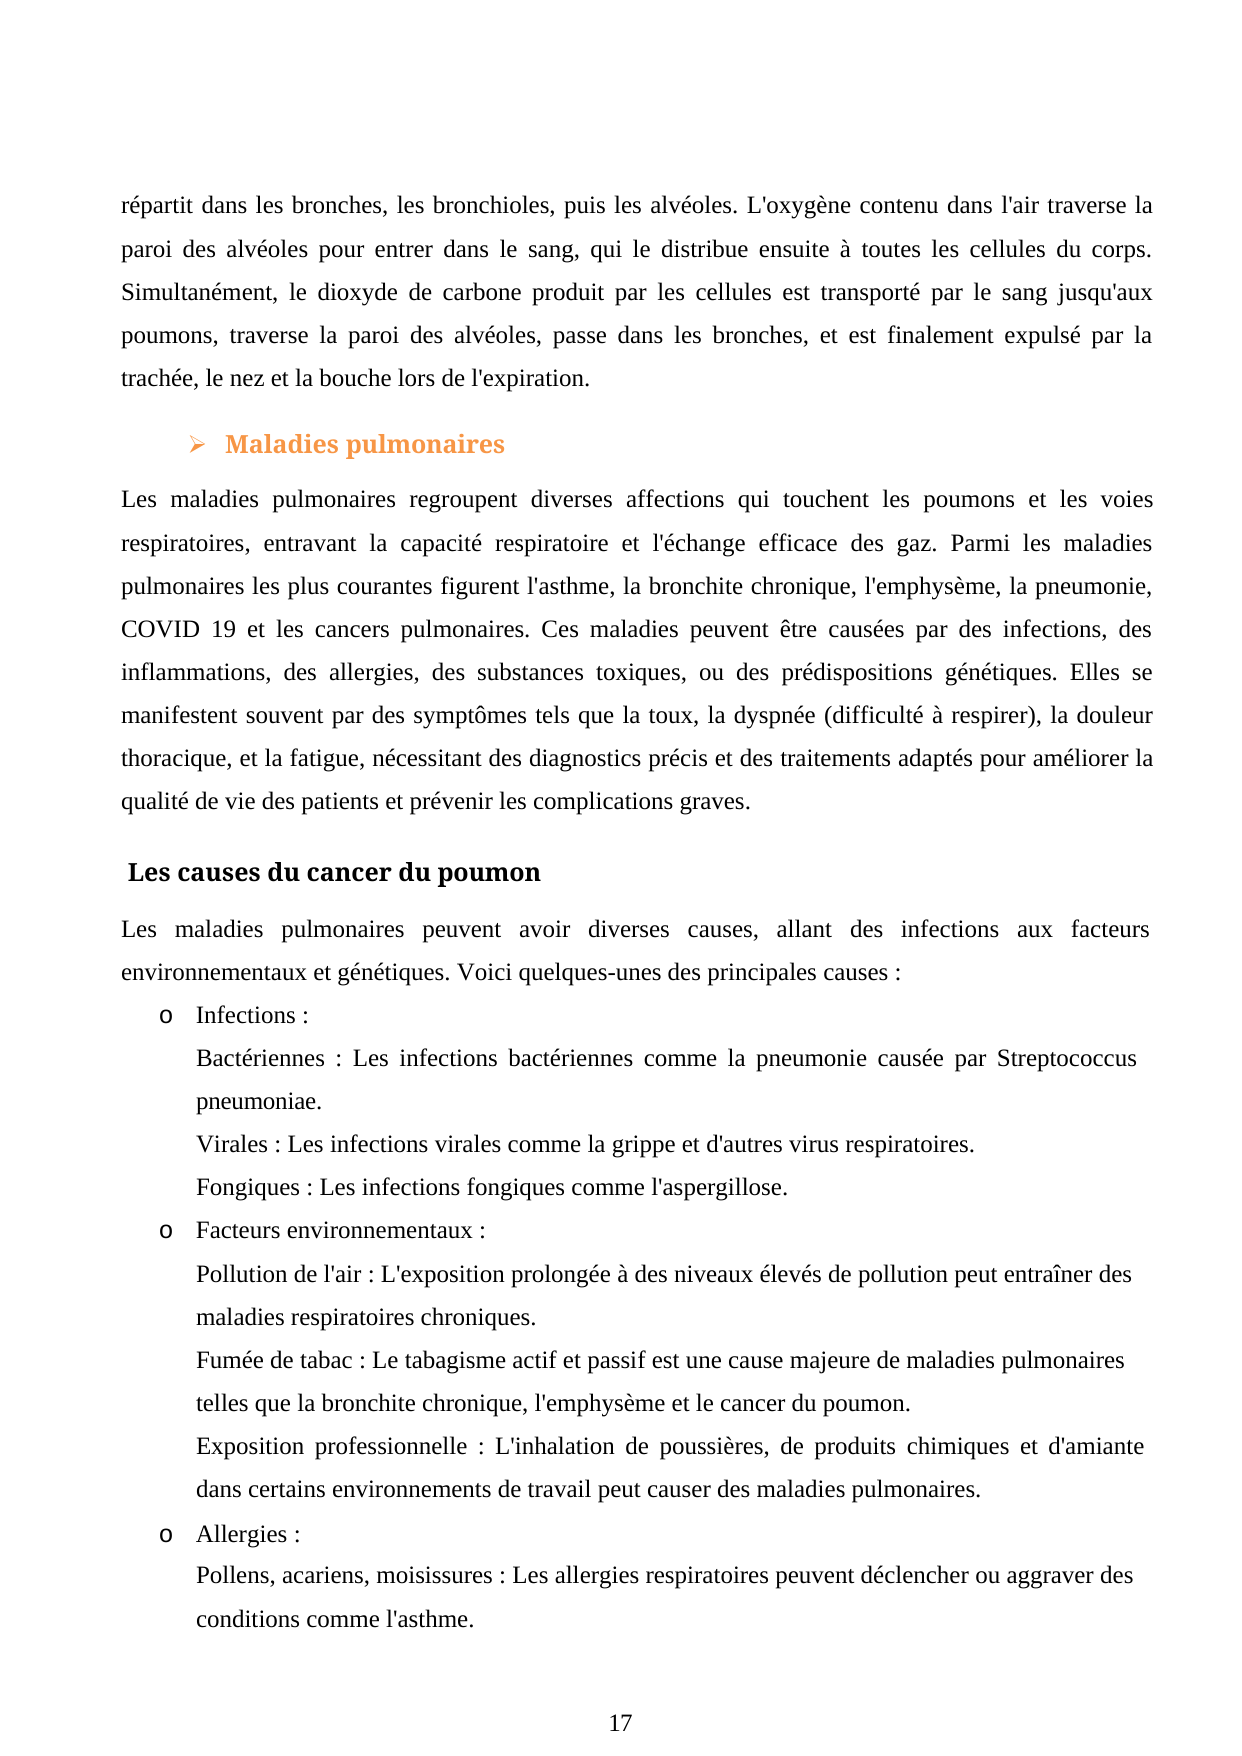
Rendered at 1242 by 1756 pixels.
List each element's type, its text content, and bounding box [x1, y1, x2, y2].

text Exposition professionnelle : L'inhalation de poussières, de produits chimiques et d'amiante dans certains environnements de travail peut causer des maladies pulmonaires. [196, 1431, 1153, 1503]
list Infections : [158, 1000, 1242, 1031]
text répartit dans les bronches, les bronchioles, puis les alvéoles. L'oxygène contenu dans l'air traverse la paroi des alvéoles pour entrer dans le sang, qui le distribue ensuite à toutes les cellules du corps. Simultanément, le dioxyde de carbone produit par les cellules est transporté par le sang jusqu'aux poumons, traverse la paroi des alvéoles, passe dans les bronches, et est finalement expulsé par la trachée, le nez et la bouche lors de l'expiration. [121, 191, 1154, 392]
text Fumée de tabac : Le tabagisme actif et passif est une cause majeure de maladies pulmonaires telles que la bronchite chronique, l'emphysème et le cancer du poumon. [196, 1345, 1153, 1417]
text Pollens, acariens, moisissures : Les allergies respiratoires peuvent déclencher ou aggraver des conditions comme l'asthme. [196, 1561, 1153, 1632]
text Pollution de l'air : L'exposition prolongée à des niveaux élevés de pollution peut entraîner des maladies respiratoires chroniques. [196, 1259, 1153, 1331]
text Les maladies pulmonaires peuvent avoir diverses causes, allant des infections aux facteurs environnementaux et génétiques. Voici quelques-unes des principales causes : [121, 914, 1242, 986]
text Virales : Les infections virales comme la grippe et d'autres virus respiratoires. Fongiques : Les infections fongiques comme l'aspergillose. [196, 1129, 1074, 1201]
list Facteurs environnementaux : [158, 1215, 1242, 1246]
list Allergies : [158, 1517, 1242, 1548]
text Bactériennes : Les infections bactériennes comme la pneumonie causée par Streptococcus pneumoniae. [196, 1043, 1242, 1115]
text Les maladies pulmonaires regroupent diverses affections qui touchent les poumons et les voies respiratoires, entravant la capacité respiratoire et l'échange efficace des gaz. Parmi les maladies pulmonaires les plus courantes figurent l'asthme, la bronchite chronique, l'emphysème, la pneumonie, COVID 19 et les cancers pulmonaires. Ces maladies peuvent être causées par des infections, des inflammations, des allergies, des substances toxiques, ou des prédispositions génétiques. Elles se manifestent souvent par des symptômes tels que la toux, la dyspnée (difficulté à respirer), la douleur thoracique, et la fatigue, nécessitant des diagnostics précis et des traitements adaptés pour améliorer la qualité de vie des patients et prévenir les complications graves. [121, 484, 1154, 815]
subtitle Maladies pulmonaires [187, 431, 1242, 459]
text Les causes du cancer du poumon [128, 854, 1242, 889]
